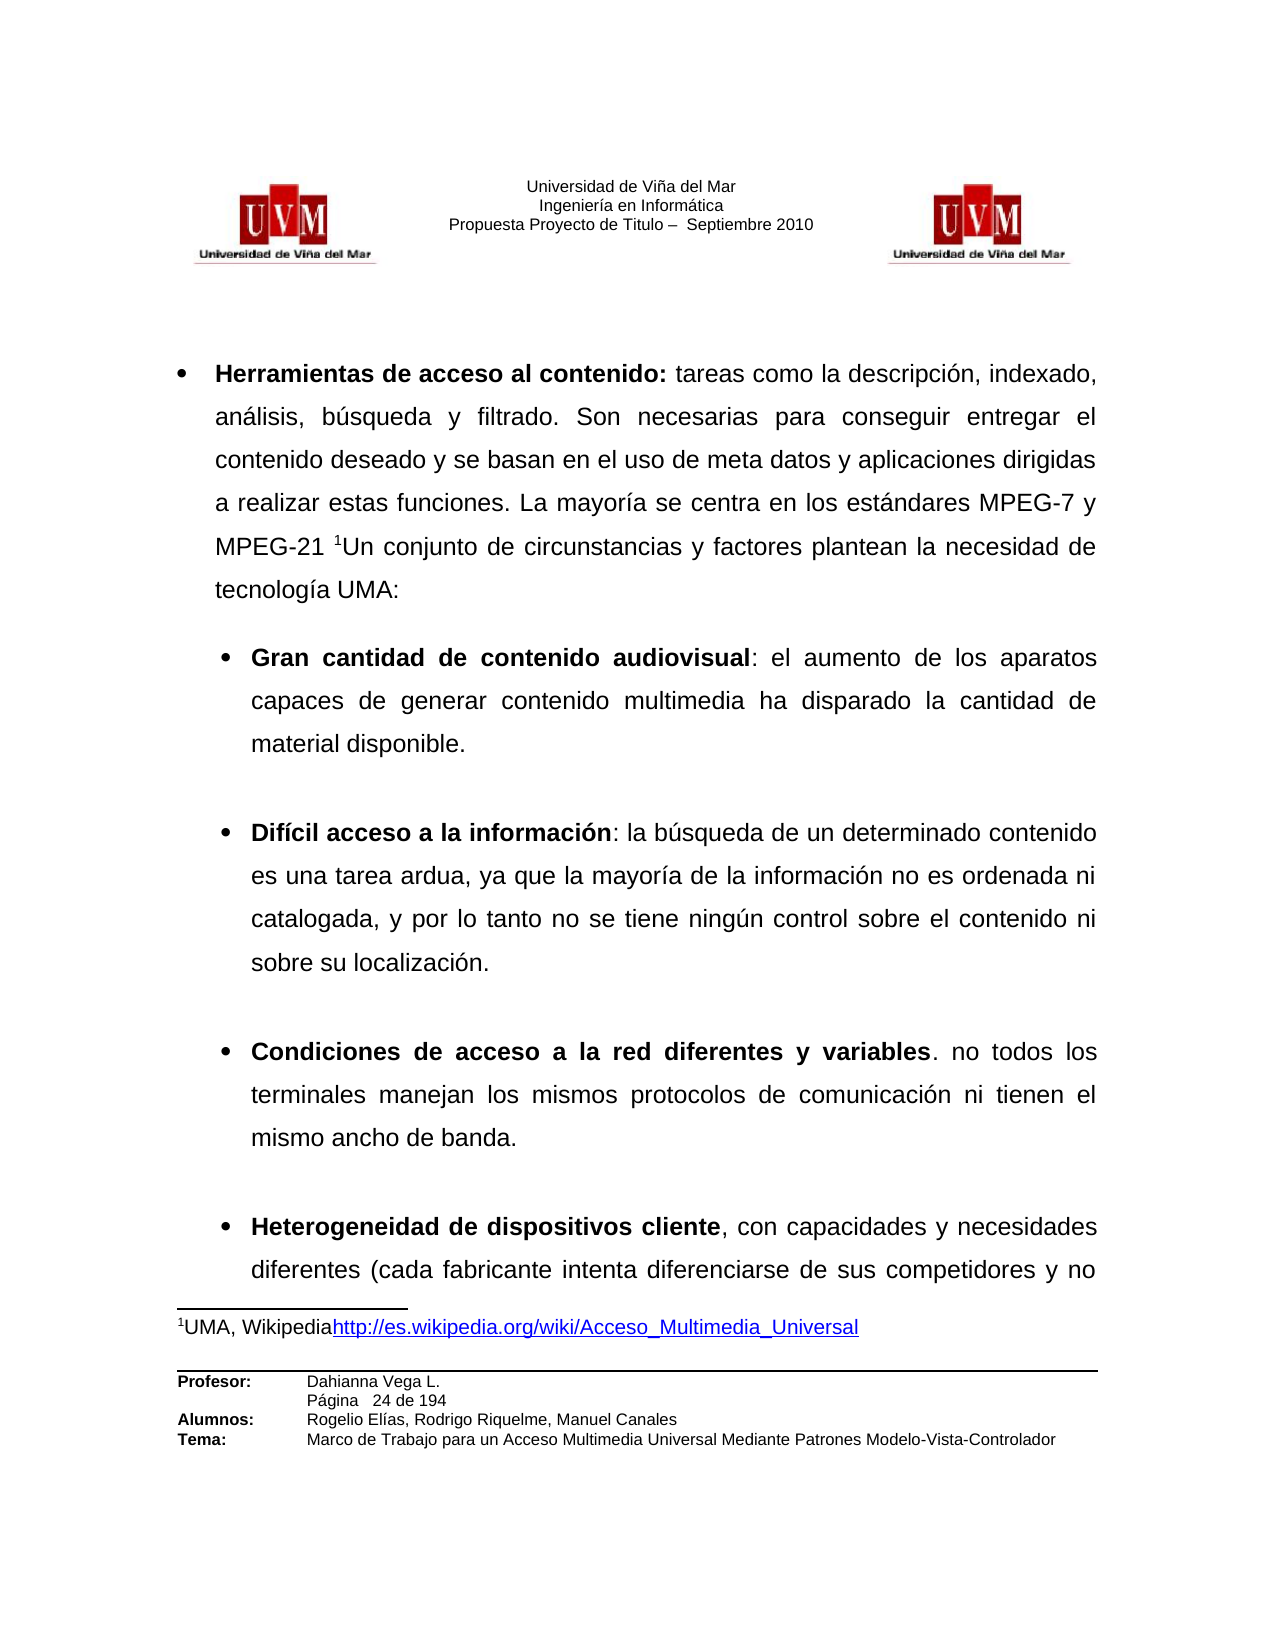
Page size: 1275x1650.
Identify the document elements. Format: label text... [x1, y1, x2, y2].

list Condiciones de acceso a la red diferentes y variables. no todos los terminales manejan los mismos protocolos de comunicación ni tienen el mismo ancho de banda. [221, 1036, 1098, 1152]
list Herramientas de acceso al contenido: tareas como la descripción, indexado, análisis, búsqueda y filtrado. Son necesarias para conseguir entregar el contenido deseado y se basan en el uso de meta datos y aplicaciones dirigidas a realizar estas funciones. La mayoría se centra en los estándares MPEG-7 y MPEG-21 Un conjunto de circunstancias y factores plantean la necesidad de tecnología UMA: [177, 359, 1098, 603]
list Gran cantidad de contenido audiovisual: el aumento de los aparatos capaces de generar contenido multimedia ha disparado la cantidad de material disponible. [221, 643, 1098, 758]
picture [871, 176, 1084, 267]
picture [177, 176, 390, 267]
list Difícil acceso a la información: la búsqueda de un determinado contenido es una tarea ardua, ya que la mayoría de la información no es ordenada ni catalogada, y por lo tanto no se tiene ningún control sobre el contenido ni sobre su localización. [221, 818, 1098, 976]
